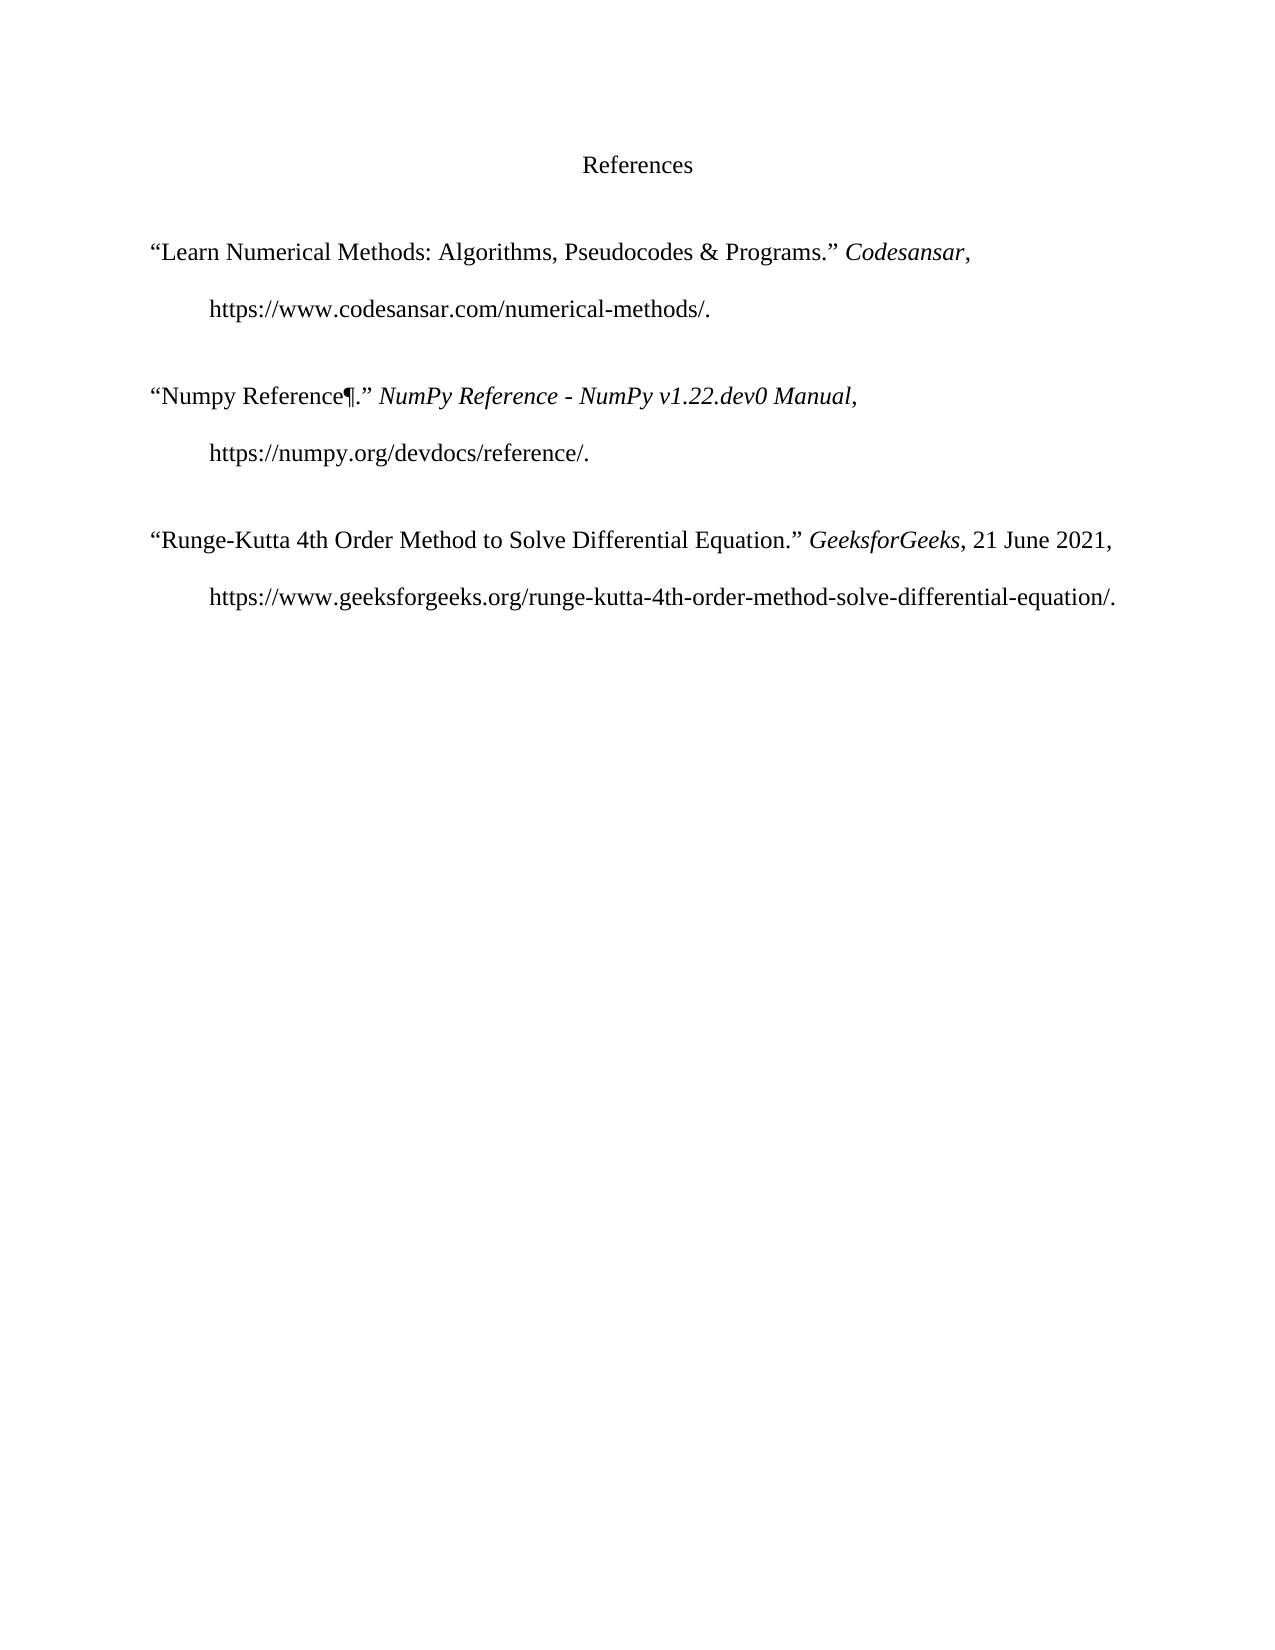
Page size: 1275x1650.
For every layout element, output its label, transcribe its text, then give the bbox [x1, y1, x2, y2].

text “Numpy Reference¶.” NumPy Reference - NumPy v1.22.dev0 Manual, https://numpy.org/devdocs/reference/. [150, 381, 1125, 467]
text “Learn Numerical Methods: Algorithms, Pseudocodes & Programs.” Codesansar, https://www.codesansar.com/numerical-methods/. [150, 237, 1125, 323]
text References [150, 150, 1125, 179]
text “Runge-Kutta 4th Order Method to Solve Differential Equation.” GeeksforGeeks, 21 June 2021, https://www.geeksforgeeks.org/runge-kutta-4th-order-method-solve-differential-equation/. [150, 525, 1125, 611]
